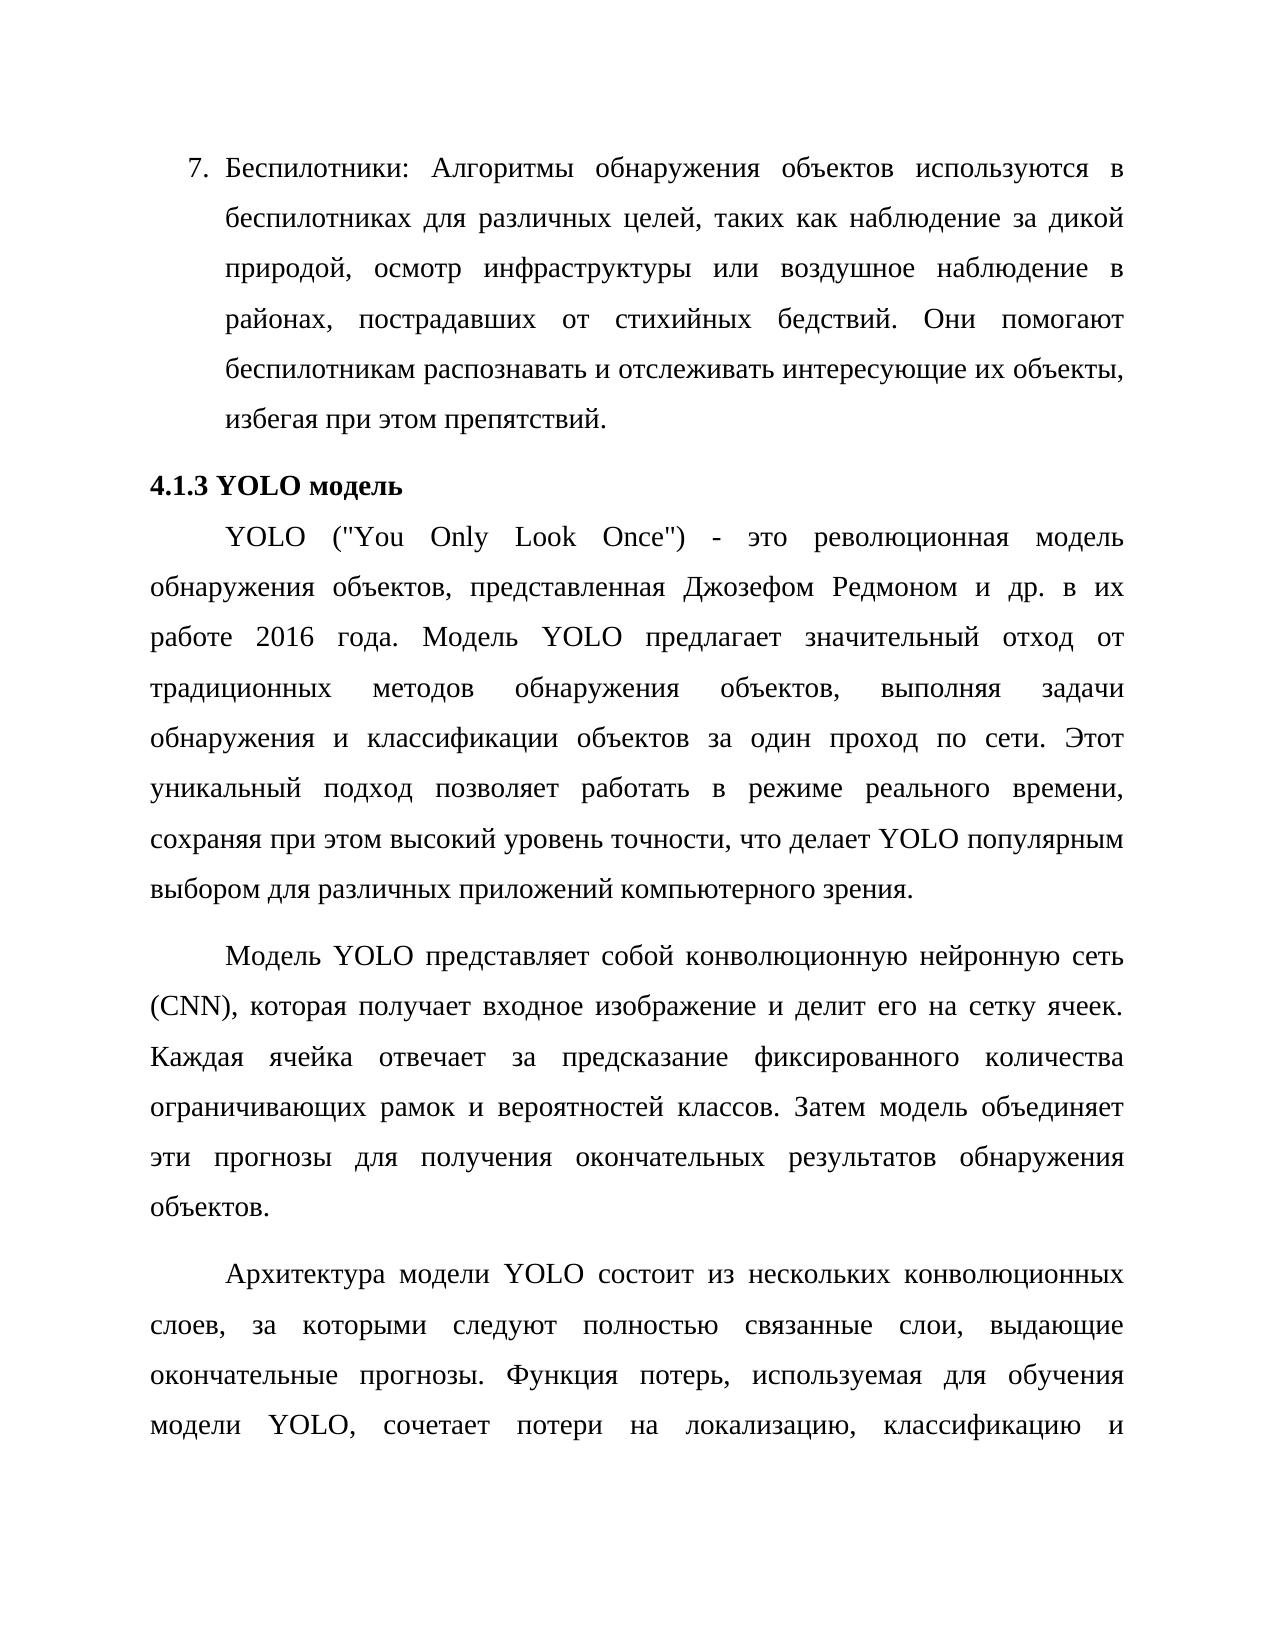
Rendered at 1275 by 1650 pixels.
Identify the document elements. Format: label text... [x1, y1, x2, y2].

text YOLO ("You Only Look Once") - это революционная модель обнаружения объектов, представленная Джозефом Редмоном и др. в их работе 2016 года. Модель YOLO предлагает значительный отход от традиционных методов обнаружения объектов, выполняя задачи обнаружения и классификации объектов за один проход по сети. Этот уникальный подход позволяет работать в режиме реального времени, сохраняя при этом высокий уровень точности, что делает YOLO популярным выбором для различных приложений компьютерного зрения. [150, 519, 1125, 904]
subtitle 4.1.3 YOLO модель [150, 468, 1125, 502]
text Модель YOLO представляет собой конволюционную нейронную сеть (CNN), которая получает входное изображение и делит его на сетку ячеек. Каждая ячейка отвечает за предсказание фиксированного количества ограничивающих рамок и вероятностей классов. Затем модель объединяет эти прогнозы для получения окончательных результатов обнаружения объектов. [150, 938, 1125, 1223]
list Беспилотники: Алгоритмы обнаружения объектов используются в беспилотниках для различных целей, таких как наблюдение за дикой природой, осмотр инфраструктуры или воздушное наблюдение в районах, пострадавших от стихийных бедствий. Они помогают беспилотникам распознавать и отслеживать интересующие их объекты, избегая при этом препятствий. [187, 150, 1125, 435]
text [150, 1257, 1125, 1441]
